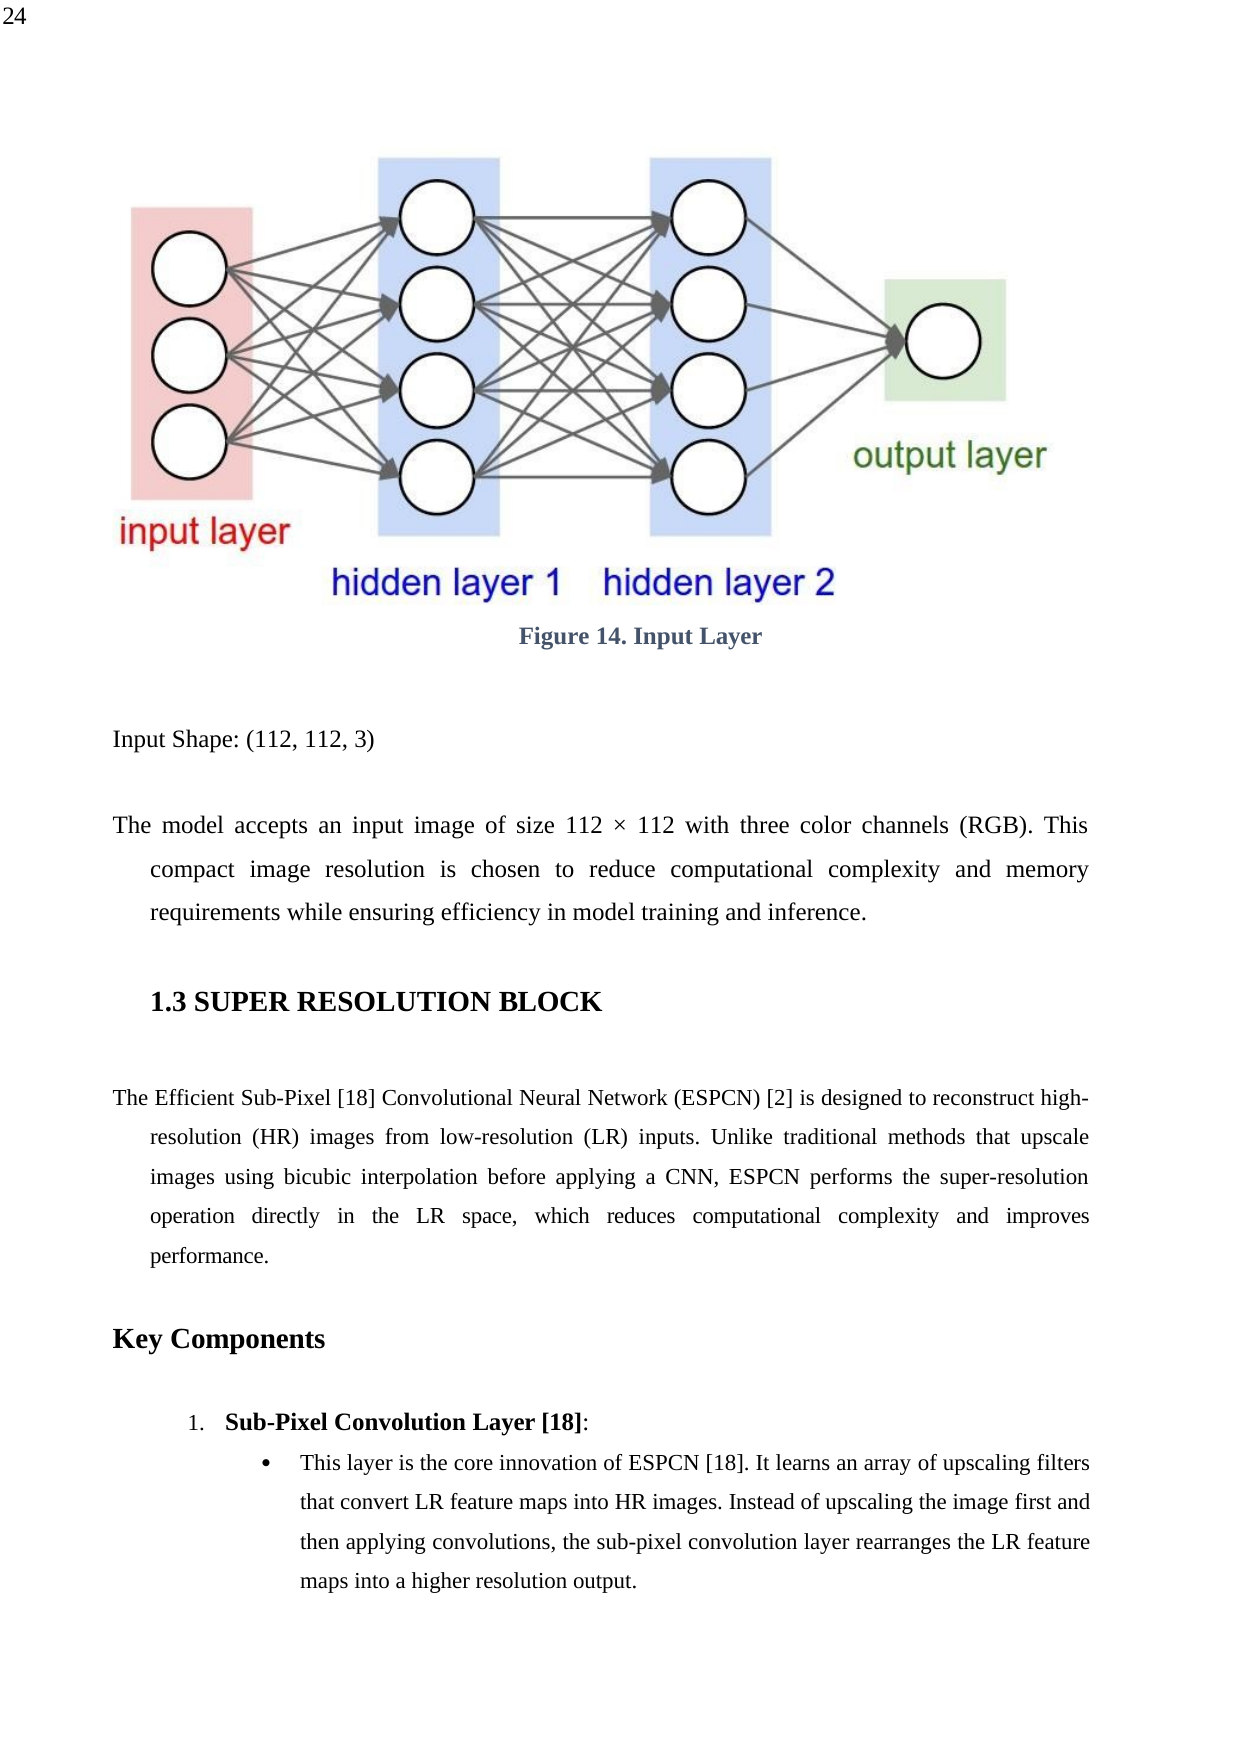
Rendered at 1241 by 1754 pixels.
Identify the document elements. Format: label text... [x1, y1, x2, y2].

subtitle SUPER RESOLUTION BLOCK [150, 984, 1107, 1017]
list Sub-Pixel Convolution Layer [18]: [187, 1407, 1107, 1436]
text Key Components [112, 1321, 1107, 1355]
list This layer is the core innovation of ESPCN [18]. It learns an array of upscaling filters that convert LR feature maps into HR images. Instead of upscaling the image first and then applying convolutions, the sub-pixel convolution layer rearranges the LR feature maps into a higher resolution output. [262, 1449, 1090, 1594]
picture [112, 147, 1054, 606]
text The model accepts an input image of size 112 × 112 with three color channels (RGB). This compact image resolution is chosen to reduce computational complexity and memory requirements while ensuring efficiency in model training and inference. [112, 811, 1090, 926]
text Figure 14. Input Layer [187, 621, 1093, 649]
text Input Shape: (112, 112, 3) [112, 724, 1107, 753]
text The Efficient Sub-Pixel [18] Convolutional Neural Network (ESPCN) [2] is designed to reconstruct high- resolution (HR) images from low-resolution (LR) inputs. Unlike traditional methods that upscale images using bicubic interpolation before applying a CNN, ESPCN performs the super-resolution operation directly in the LR space, which reduces computational complexity and improves performance. [112, 1084, 1091, 1268]
